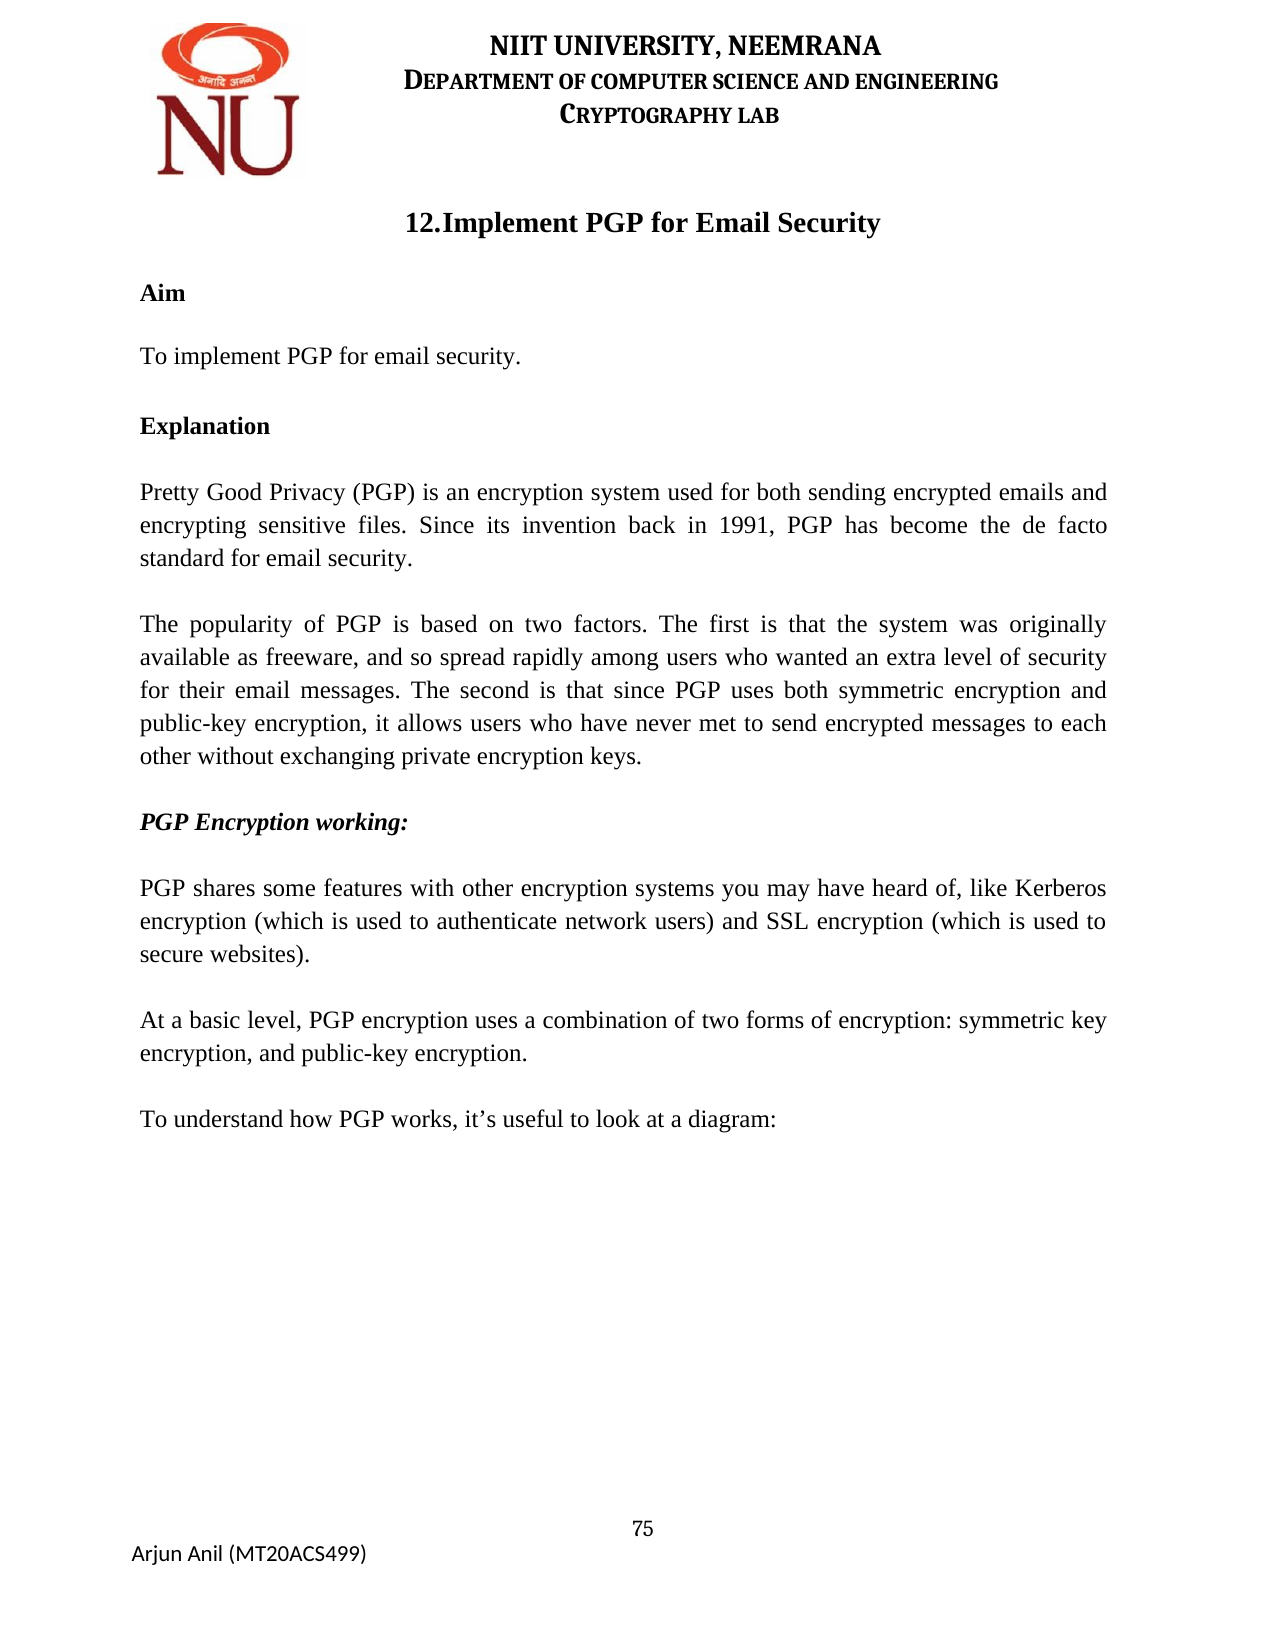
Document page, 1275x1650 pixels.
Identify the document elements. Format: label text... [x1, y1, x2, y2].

text To understand how PGP works, it’s useful to look at a diagram: [139, 1104, 1108, 1133]
text At a basic level, PGP encryption uses a combination of two forms of encryption: symmetric key encryption, and public-key encryption. [139, 1005, 1108, 1067]
picture [150, 23, 306, 179]
text PGP Encryption working: [139, 807, 1108, 836]
text To implement PGP for email security. [139, 341, 1108, 369]
subtitle Explanation [139, 411, 1108, 440]
subtitle Implement PGP for Email Security [177, 205, 1108, 238]
text Pretty Good Privacy (PGP) is an encryption system used for both sending encrypted emails and encrypting sensitive files. Since its invention back in 1991, PGP has become the de facto standard for email security. [139, 477, 1108, 572]
text PGP shares some features with other encryption systems you may have heard of, like Kerberos encryption (which is used to authenticate network users) and SSL encryption (which is used to secure websites). [139, 873, 1108, 968]
text The popularity of PGP is based on two factors. The first is that the system was originally available as freeware, and so spread rapidly among users who wanted an extra level of security for their email messages. The second is that since PGP uses both symmetric encryption and public-key encryption, it allows users who have never met to send encrypted messages to each other without exchanging private encryption keys. [139, 609, 1108, 770]
subtitle Aim [139, 278, 1108, 306]
